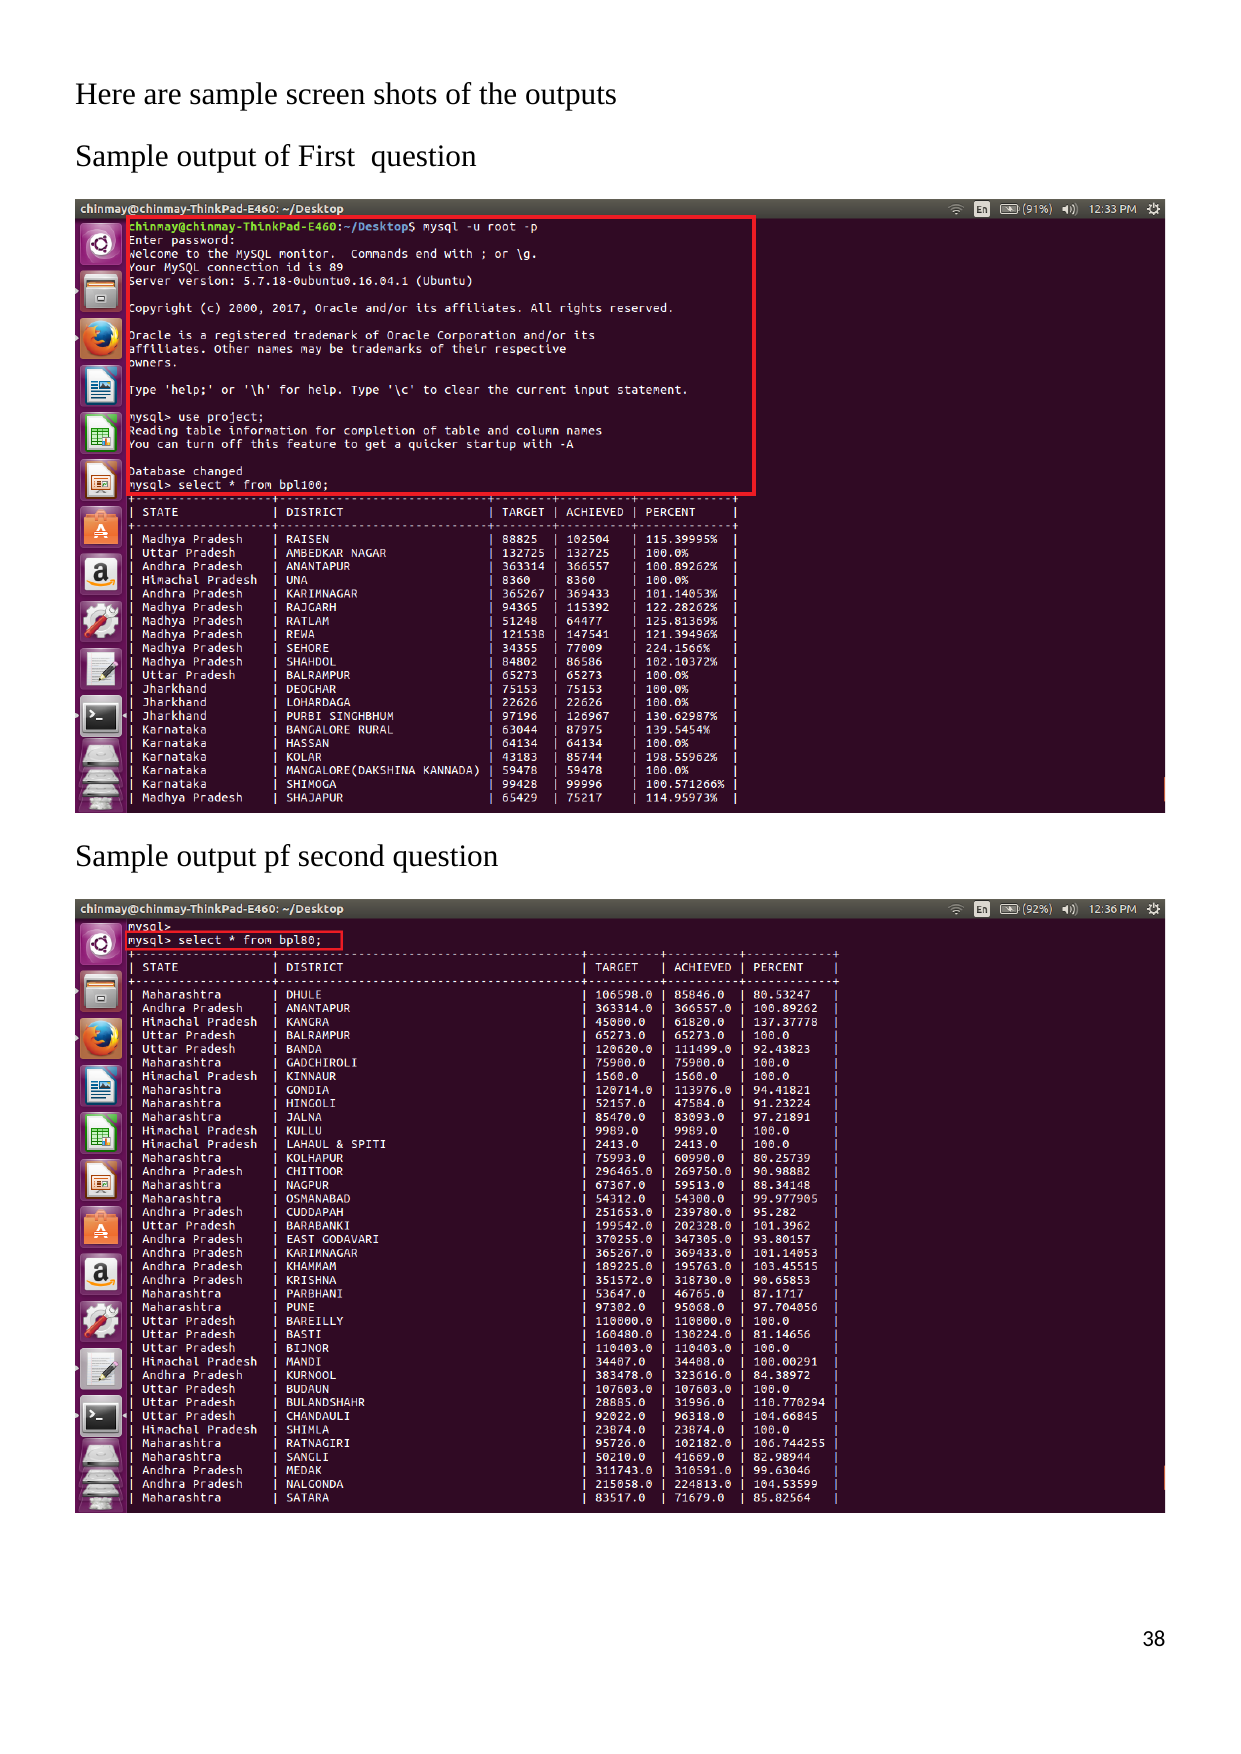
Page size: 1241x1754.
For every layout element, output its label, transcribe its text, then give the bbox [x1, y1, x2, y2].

picture [75, 899, 1166, 1513]
text Sample output pf second question [75, 837, 1165, 873]
picture [75, 199, 1166, 813]
text Sample output of First question [75, 137, 1165, 173]
text Here are sample screen shots of the outputs [75, 75, 1165, 111]
